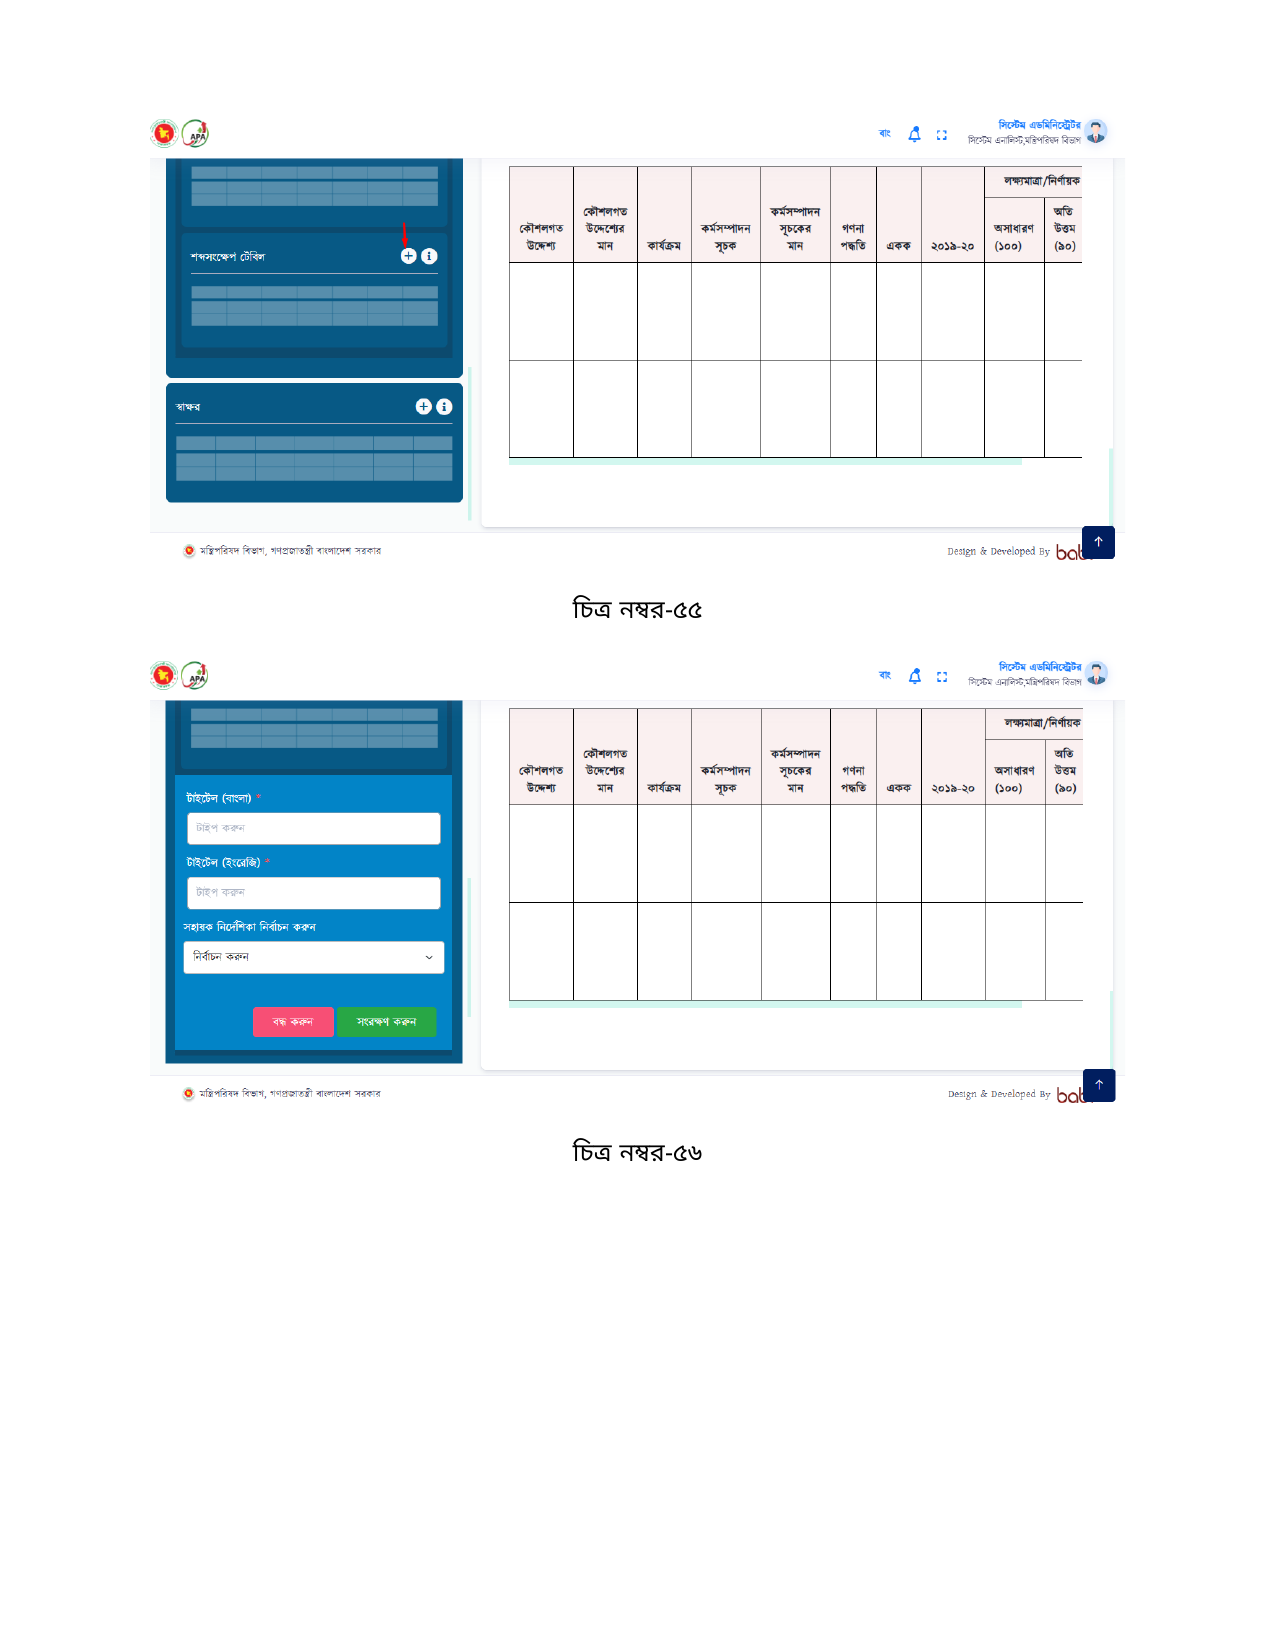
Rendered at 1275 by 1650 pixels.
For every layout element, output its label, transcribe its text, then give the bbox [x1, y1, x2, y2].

picture [150, 651, 1125, 1110]
text চিত্র নম্বর-৫৫ [150, 592, 1125, 626]
text চিত্র নম্বর-৫৬ [150, 1135, 1125, 1169]
picture [150, 112, 1125, 567]
